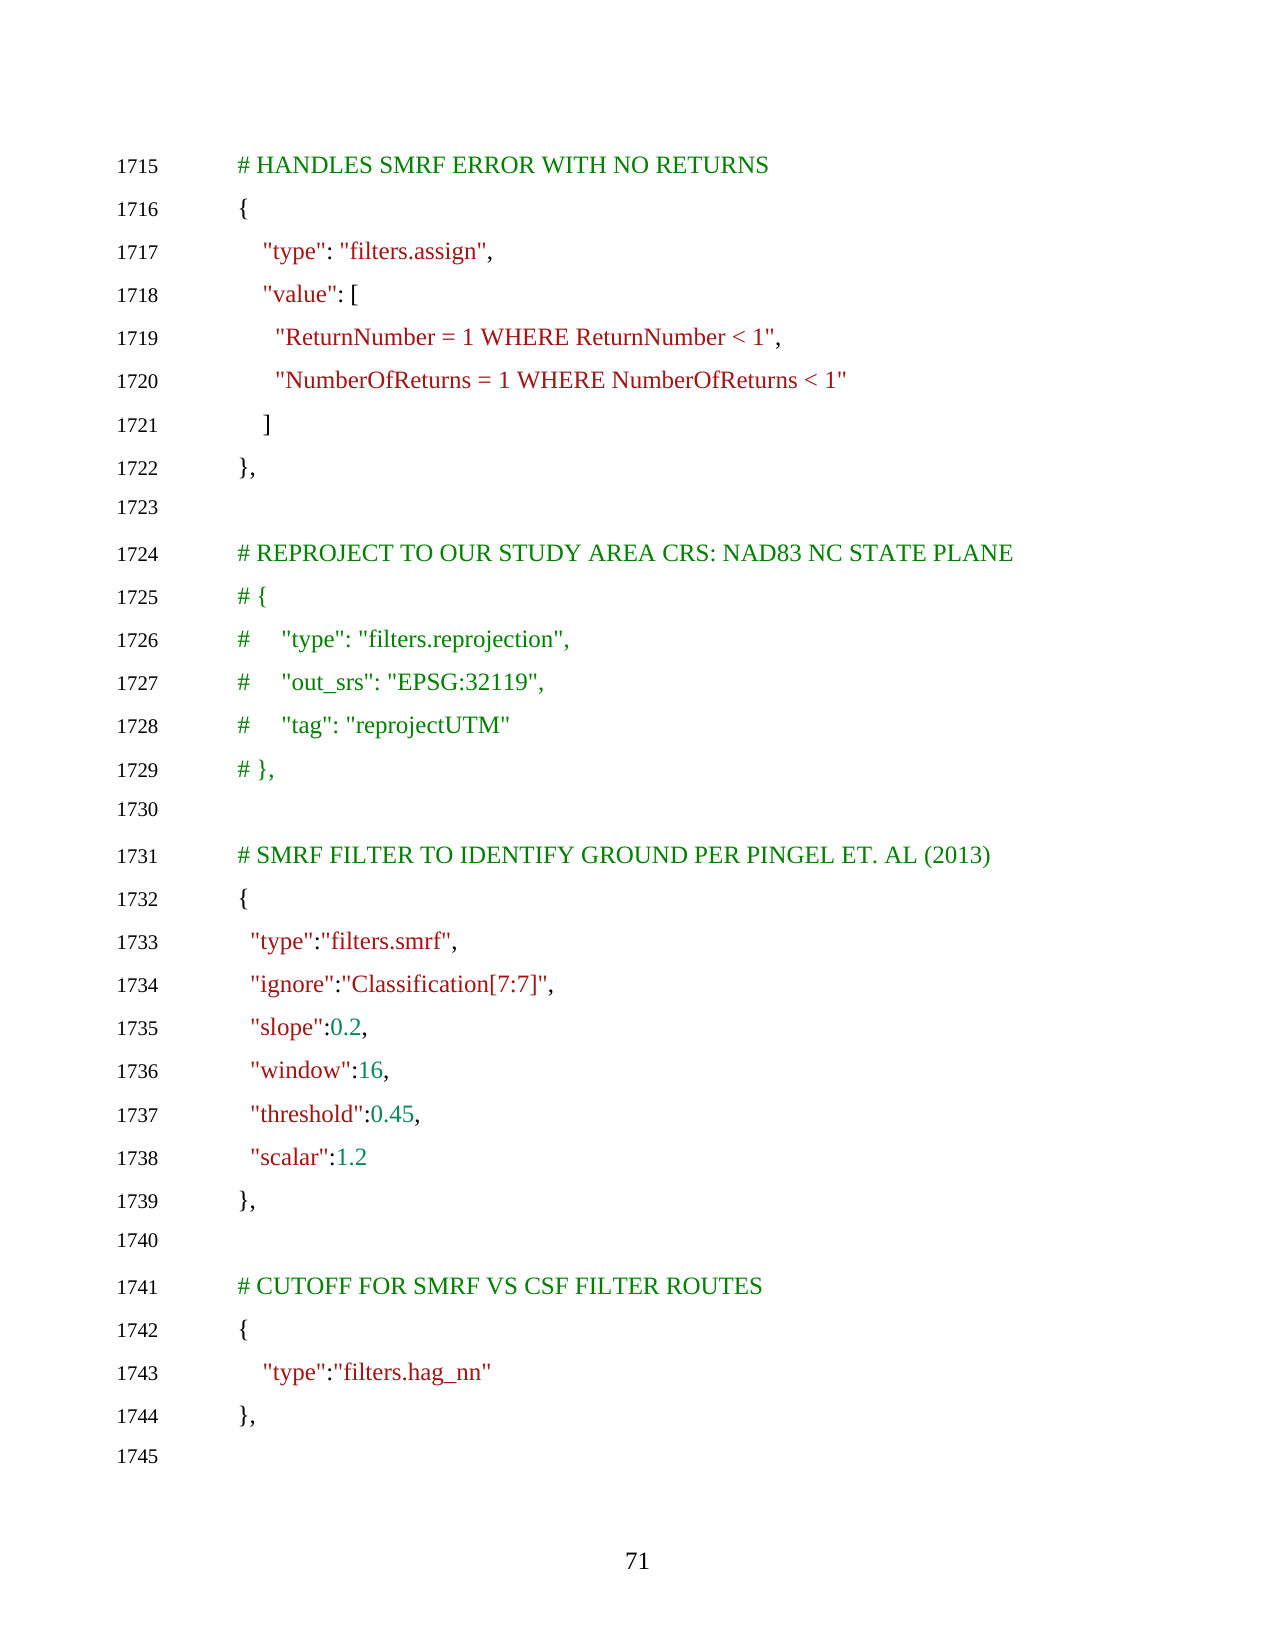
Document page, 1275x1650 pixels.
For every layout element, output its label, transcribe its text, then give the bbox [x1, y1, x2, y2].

text "threshold":0.45, [187, 1099, 1087, 1127]
text { [187, 193, 1087, 222]
text # HANDLES SMRF ERROR WITH NO RETURNS [187, 150, 1087, 179]
text "ignore":"Classification[7:7]", [187, 969, 1087, 998]
text # "out_srs": "EPSG:32119", [187, 667, 1087, 696]
text "type":"filters.smrf", [187, 926, 1087, 955]
text ] [187, 409, 1087, 437]
text }, [187, 452, 1087, 481]
text "window":16, [187, 1056, 1087, 1084]
text "ReturnNumber = 1 WHERE ReturnNumber < 1", [187, 322, 1087, 351]
text }, [187, 1401, 1087, 1429]
text # REPROJECT TO OUR STUDY AREA CRS: NAD83 NC STATE PLANE [187, 538, 1087, 567]
text }, [187, 1185, 1087, 1214]
text "slope":0.2, [187, 1012, 1087, 1041]
text "scalar":1.2 [187, 1142, 1087, 1171]
text # CUTOFF FOR SMRF VS CSF FILTER ROUTES [187, 1271, 1087, 1300]
text "NumberOfReturns = 1 WHERE NumberOfReturns < 1" [187, 366, 1087, 394]
text "type":"filters.hag_nn" [187, 1357, 1087, 1386]
text # }, [187, 754, 1087, 782]
text { [187, 883, 1087, 912]
text # "tag": "reprojectUTM" [187, 711, 1087, 739]
text "value": [ [187, 279, 1087, 308]
text # { [187, 581, 1087, 610]
text # SMRF FILTER TO IDENTIFY GROUND PER PINGEL ET. AL (2013) [187, 840, 1087, 869]
text "type": "filters.assign", [187, 236, 1087, 265]
text # "type": "filters.reprojection", [187, 624, 1087, 653]
text { [187, 1314, 1087, 1343]
